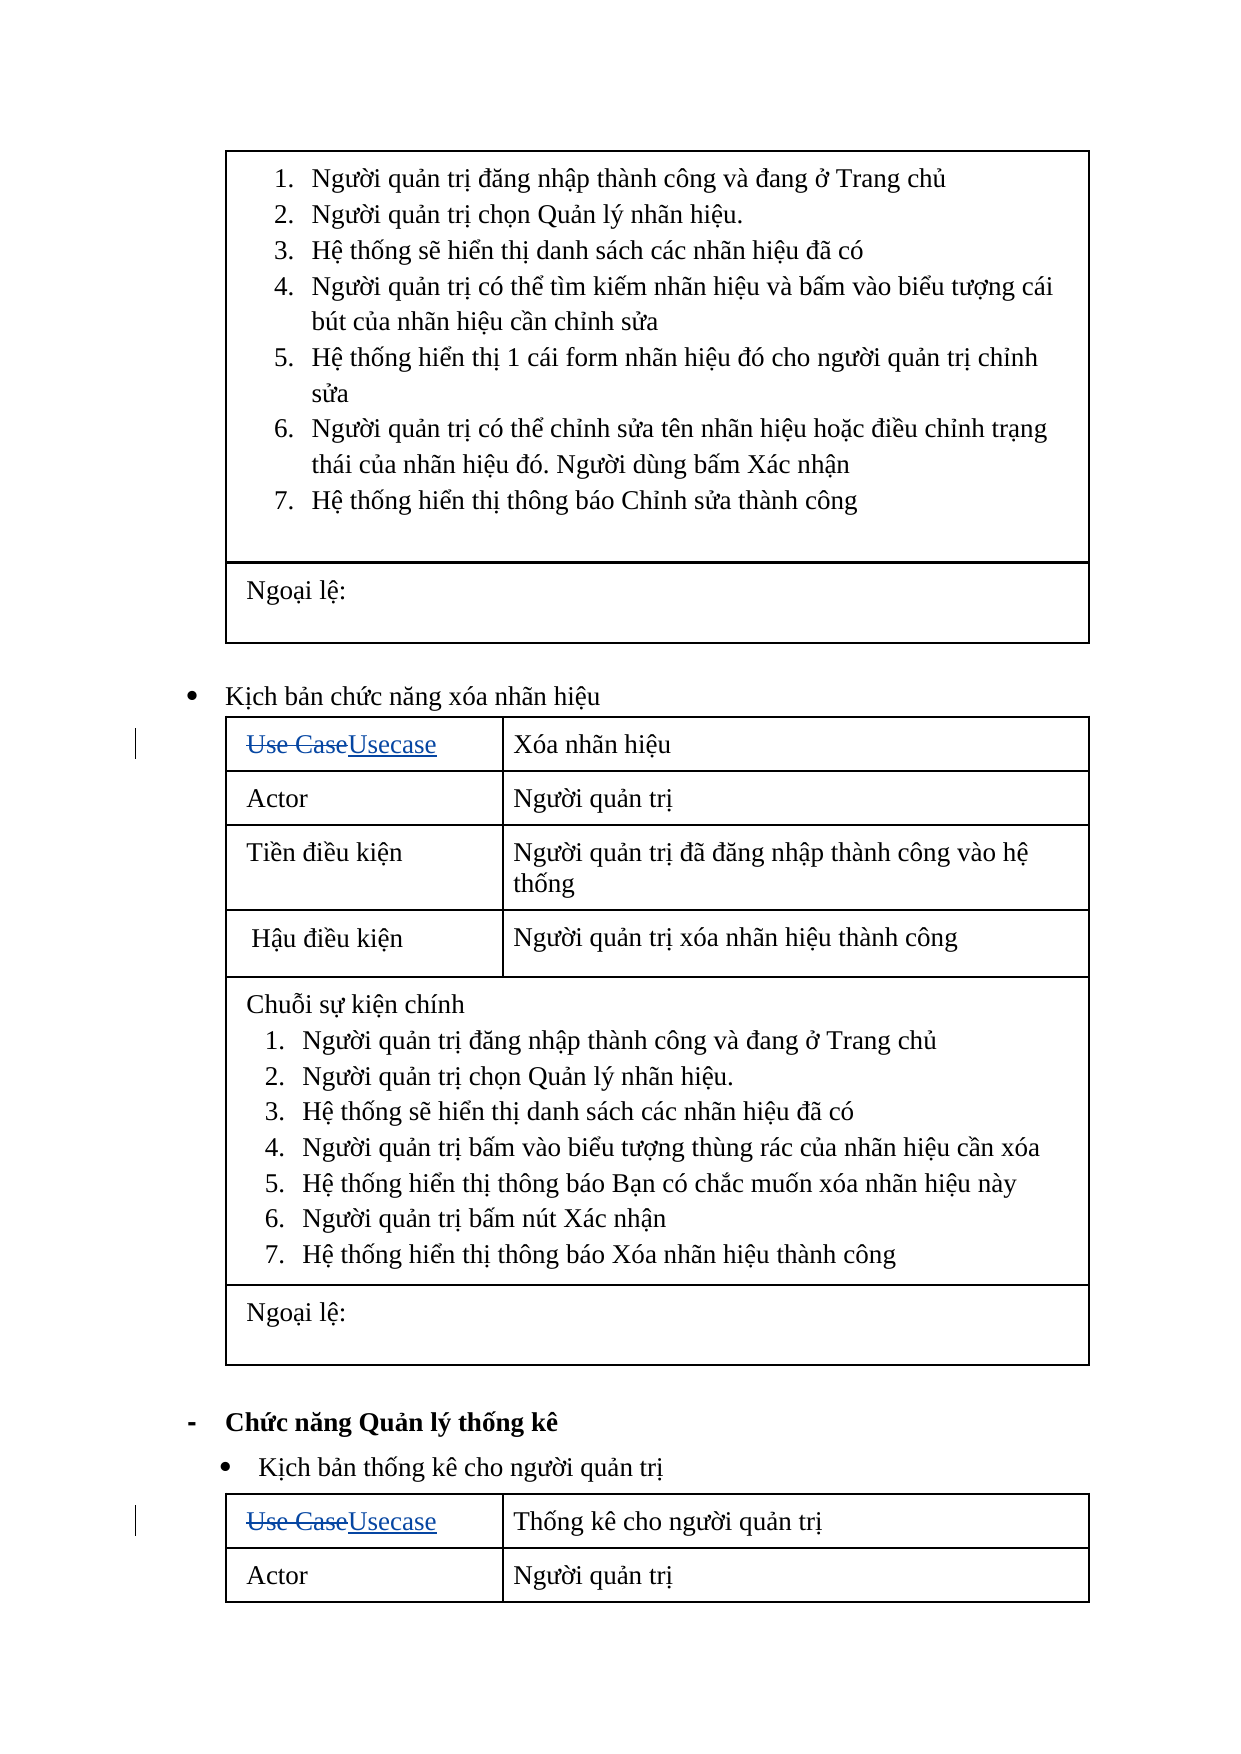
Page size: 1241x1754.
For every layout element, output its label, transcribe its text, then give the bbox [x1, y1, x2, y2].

table_cell Ngoại lệ: [227, 564, 1088, 642]
table_header [227, 1495, 502, 1547]
list Kịch bản thống kê cho người quản trị [221, 1451, 1090, 1482]
table_cell Người quản trị [504, 1549, 1088, 1601]
table_cell Người quản trị đã đăng nhập thành công vào hệ thống [504, 826, 1088, 909]
table_cell Actor [227, 772, 502, 824]
list Kịch bản chức năng xóa nhãn hiệu [187, 679, 1090, 711]
table_header Xóa nhãn hiệu [504, 718, 1088, 769]
table_cell Ngoại lệ: [227, 1286, 1088, 1364]
table_cell Hậu điều kiện [227, 911, 502, 976]
table_cell Tiền điều kiện [227, 826, 502, 909]
table_cell Actor [227, 1549, 502, 1601]
table_cell Người quản trị [504, 772, 1088, 824]
list Chức năng Quản lý thống kê [187, 1402, 1090, 1439]
table_header Thống kê cho người quản trị [504, 1495, 1088, 1547]
table_cell Người quản trị xóa nhãn hiệu thành công [504, 911, 1088, 976]
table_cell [227, 152, 1088, 561]
table_header [227, 718, 502, 769]
table_cell Chuỗi sự kiện chính Người quản trị đăng nhập thành công và đang ở Trang chủ Người quản trị chọn Quản lý nhãn hiệu. Hệ thống sẽ hiển thị danh sách các nhãn hiệu đã có Người quản trị bấm vào biểu tượng thùng rác của nhãn hiệu cần xóa Hệ thống hiển thị thông báo Bạn có chắc muốn xóa nhãn hiệu này Người quản trị bấm nút Xác nhận Hệ thống hiển thị thông báo Xóa nhãn hiệu thành công [227, 978, 1088, 1284]
